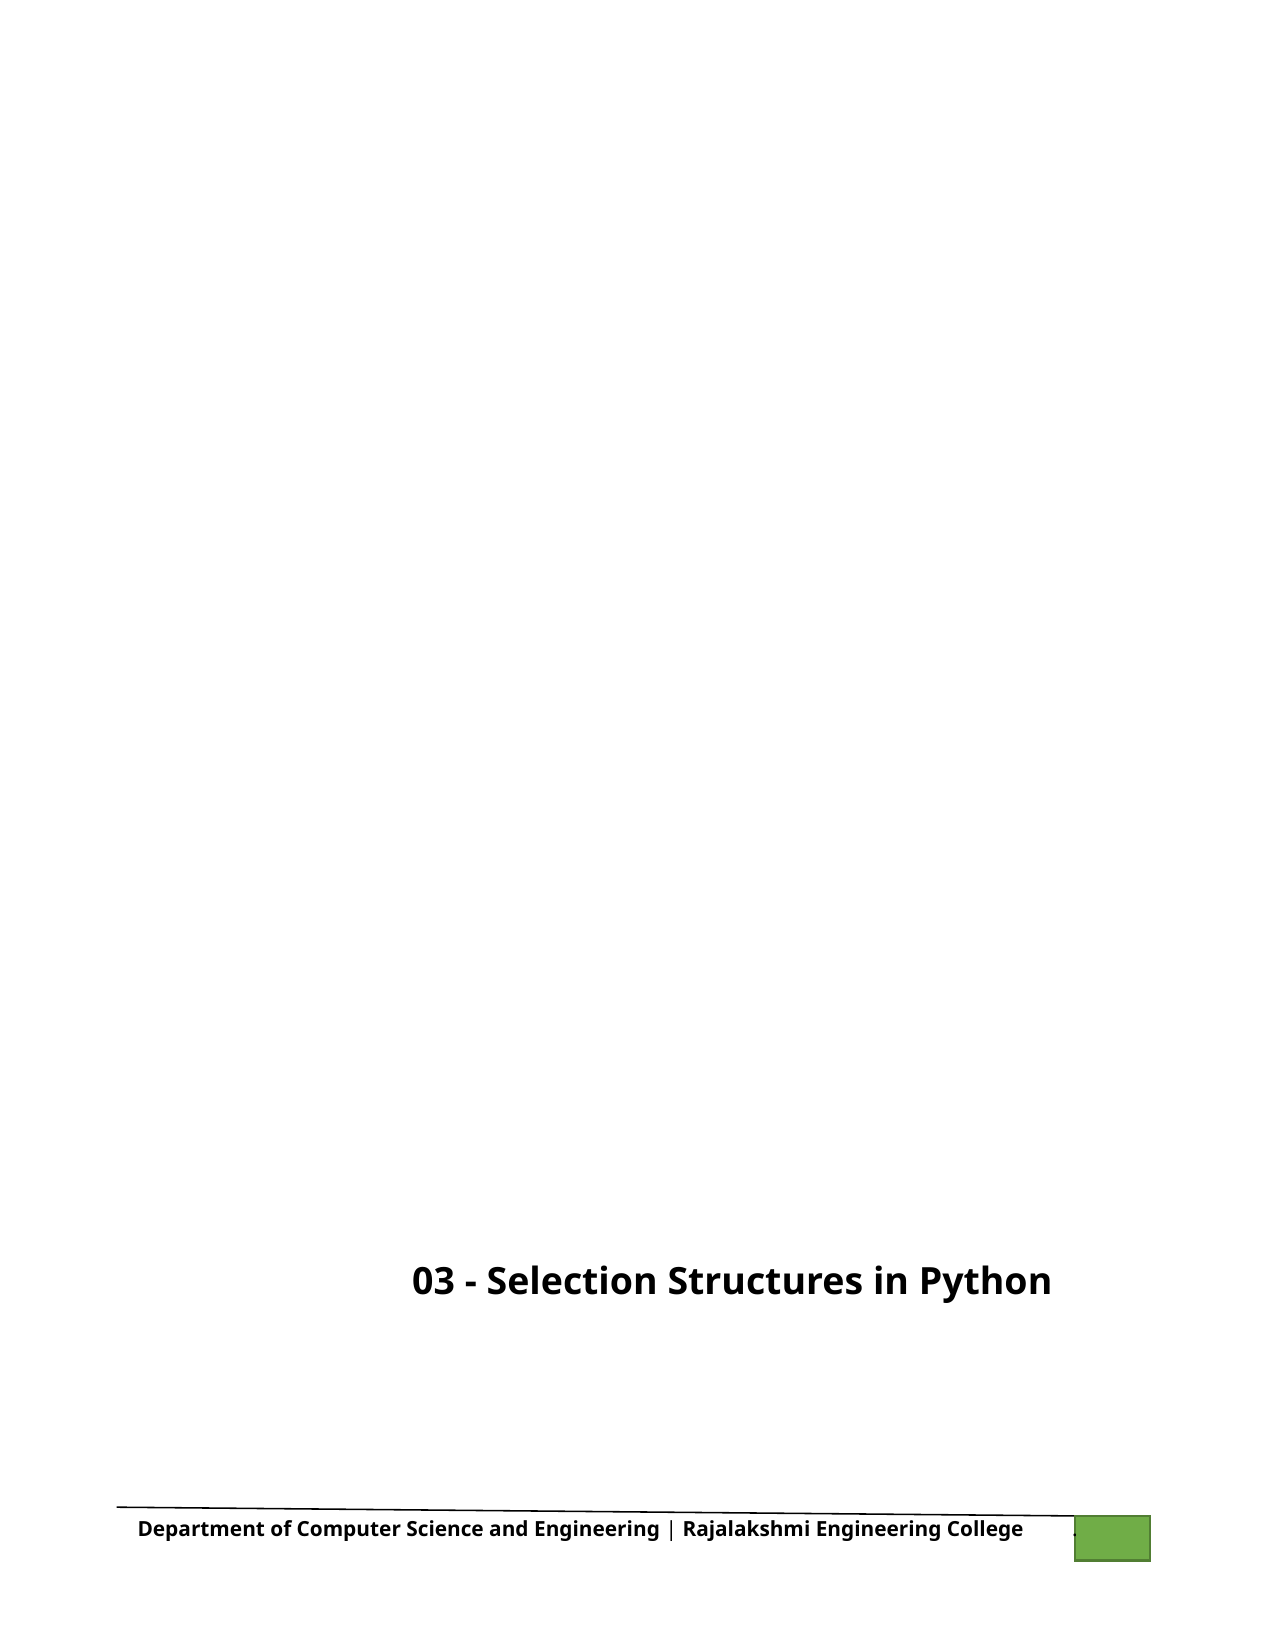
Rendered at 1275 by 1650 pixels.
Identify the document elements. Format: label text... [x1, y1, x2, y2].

text 03 - Selection Structures in Python [150, 1254, 1052, 1305]
